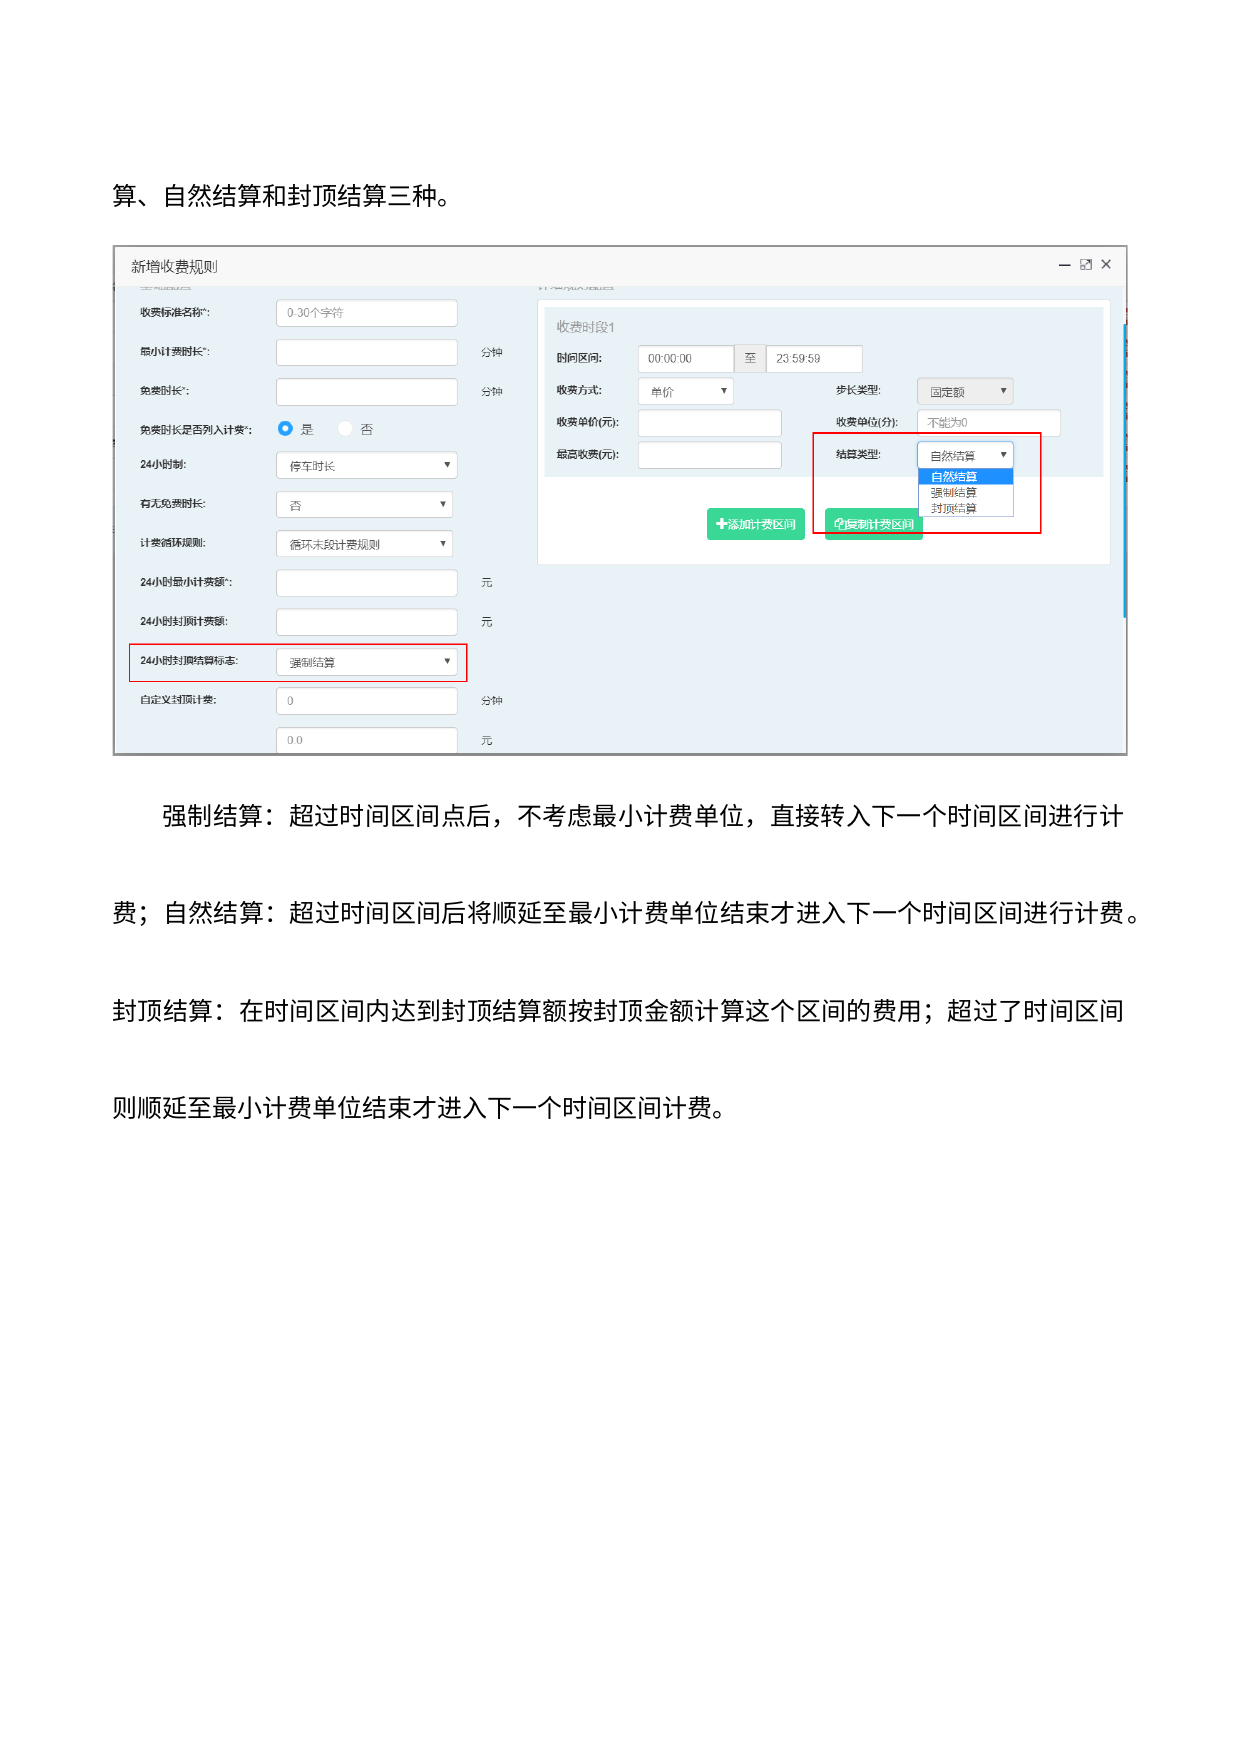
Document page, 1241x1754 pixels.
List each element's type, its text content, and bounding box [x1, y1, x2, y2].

list 强制结算：超过时间区间点后，不考虑最小计费单位，直接转入下一个时间区间进行计费；自然结算：超过时间区间后将顺延至最小计费单位结束才进入下一个时间区间进行计费。封顶结算：在时间区间内达到封顶结算额按封顶金额计算这个区间的费用；超过了时间区间则顺延至最小计费单位结束才进入下一个时间区间计费。 [112, 782, 1128, 1139]
picture [112, 245, 1128, 756]
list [112, 162, 1128, 227]
